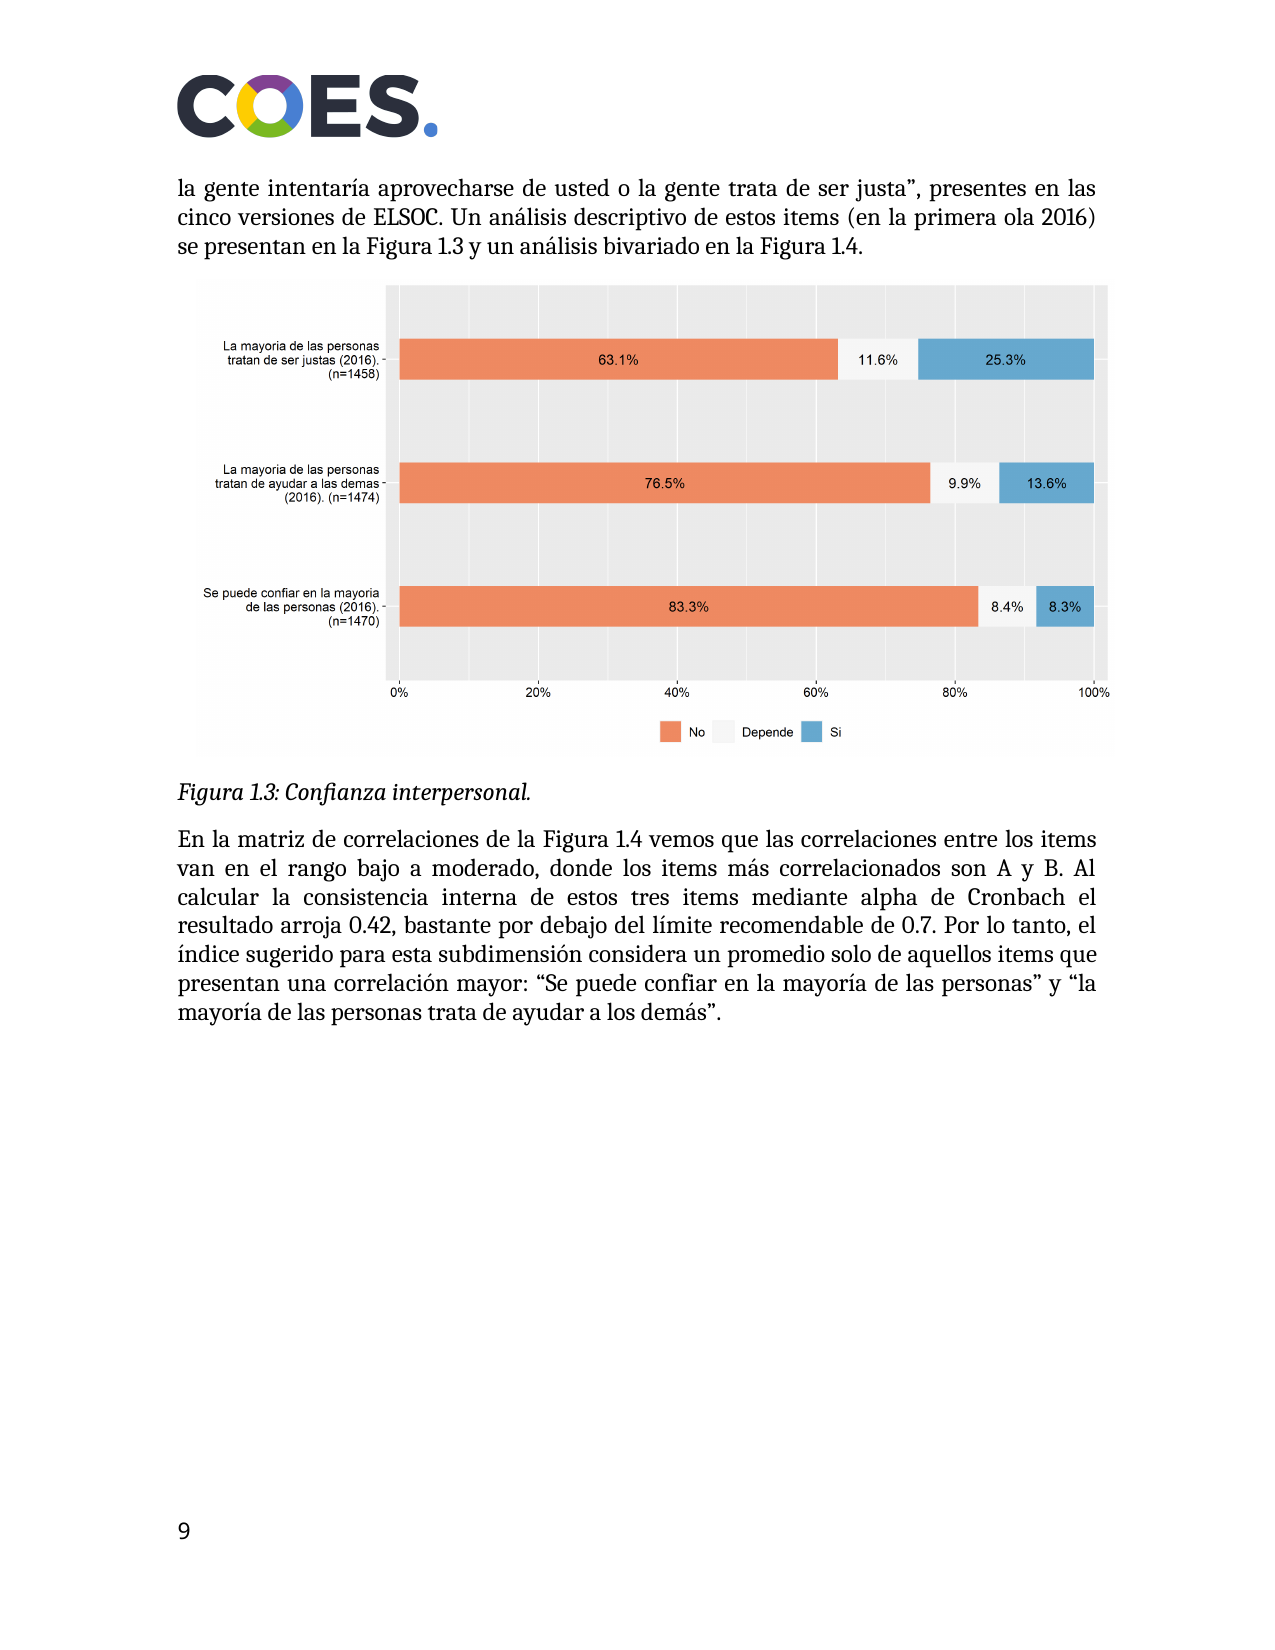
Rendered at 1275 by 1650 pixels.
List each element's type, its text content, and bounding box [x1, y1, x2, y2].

text Figura 1.3: Confianza interpersonal. [177, 777, 1098, 806]
picture [196, 279, 1115, 757]
text En la matriz de correlaciones de la Figura 1.4 vemos que las correlaciones entre los items van en el rango bajo a moderado, donde los items más correlacionados son A y B. Al calcular la consistencia interna de estos tres items mediante alpha de Cronbach el resultado arroja 0.42, bastante por debajo del límite recomendable de 0.7. Por lo tanto, el índice sugerido para esta subdimensión considera un promedio solo de aquellos items que presentan una correlación mayor: “Se puede confiar en la mayoría de las personas” y “la mayoría de las personas trata de ayudar a los demás”. [177, 825, 1098, 1026]
picture [177, 75, 438, 146]
